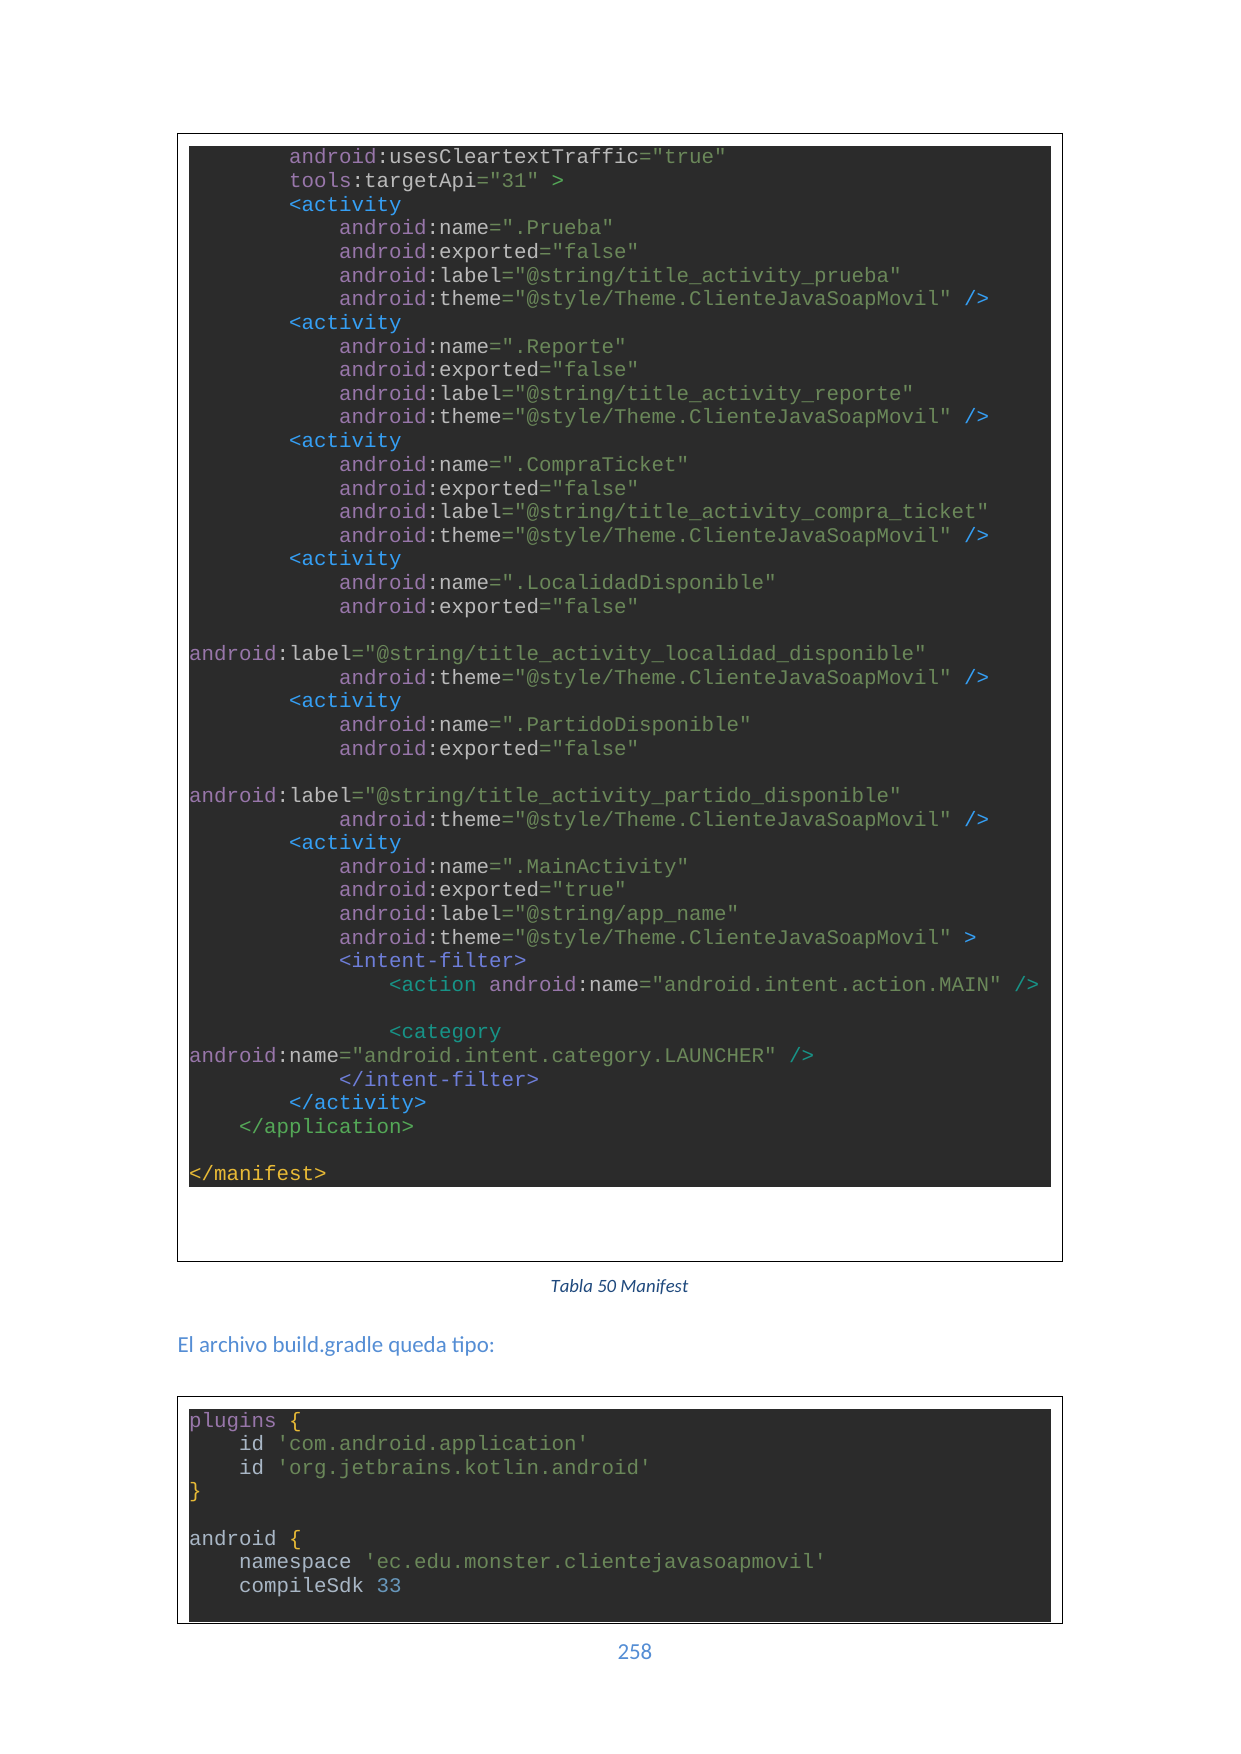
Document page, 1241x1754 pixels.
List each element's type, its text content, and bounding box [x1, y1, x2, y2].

text Tabla 50 Manifest [177, 1274, 1063, 1297]
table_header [178, 134, 1062, 1261]
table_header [178, 1397, 1062, 1622]
text El archivo build.gradle queda tipo: [177, 1331, 1063, 1358]
